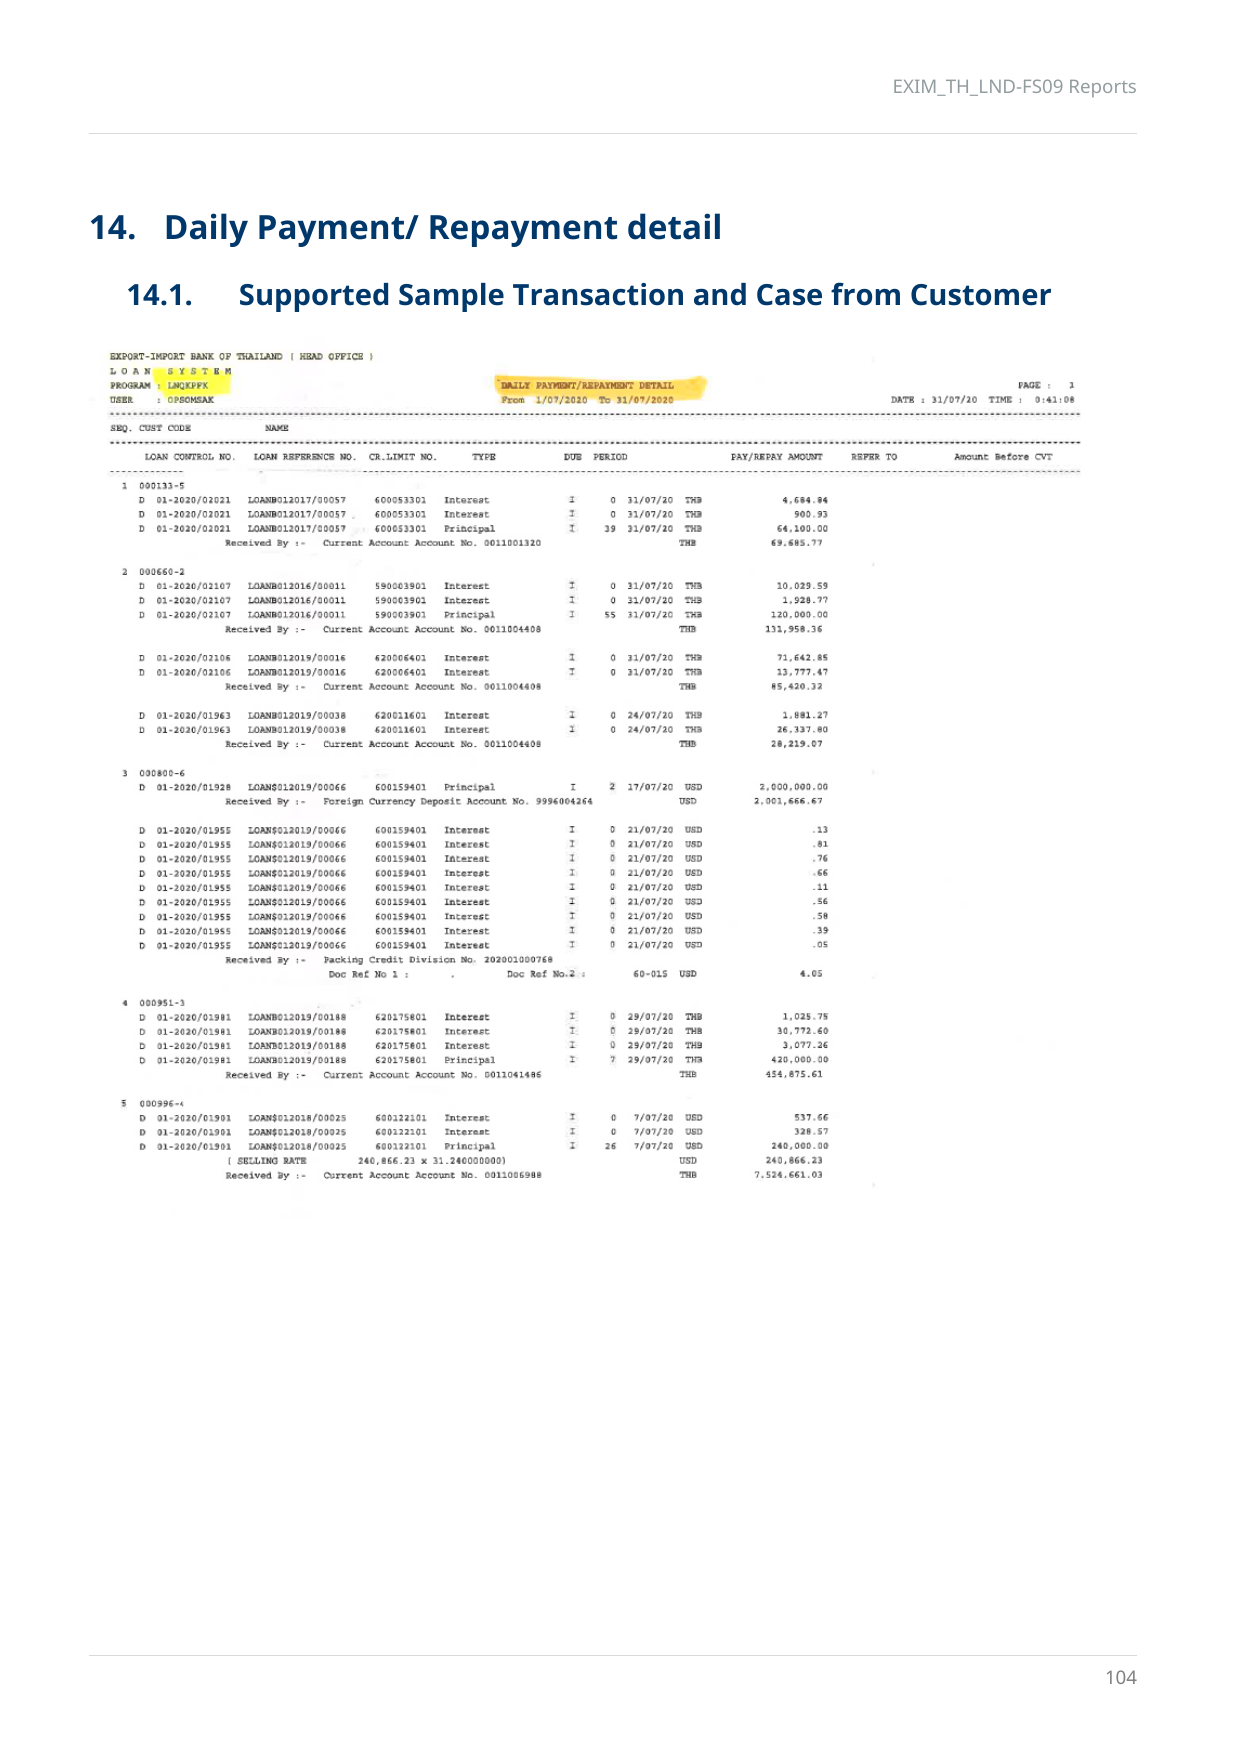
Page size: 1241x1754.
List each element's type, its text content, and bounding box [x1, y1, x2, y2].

subtitle Supported Sample Transaction and Case from Customer [126, 274, 1137, 314]
subtitle Daily Payment/ Repayment detail [89, 204, 1137, 249]
picture [88, 326, 1137, 1218]
